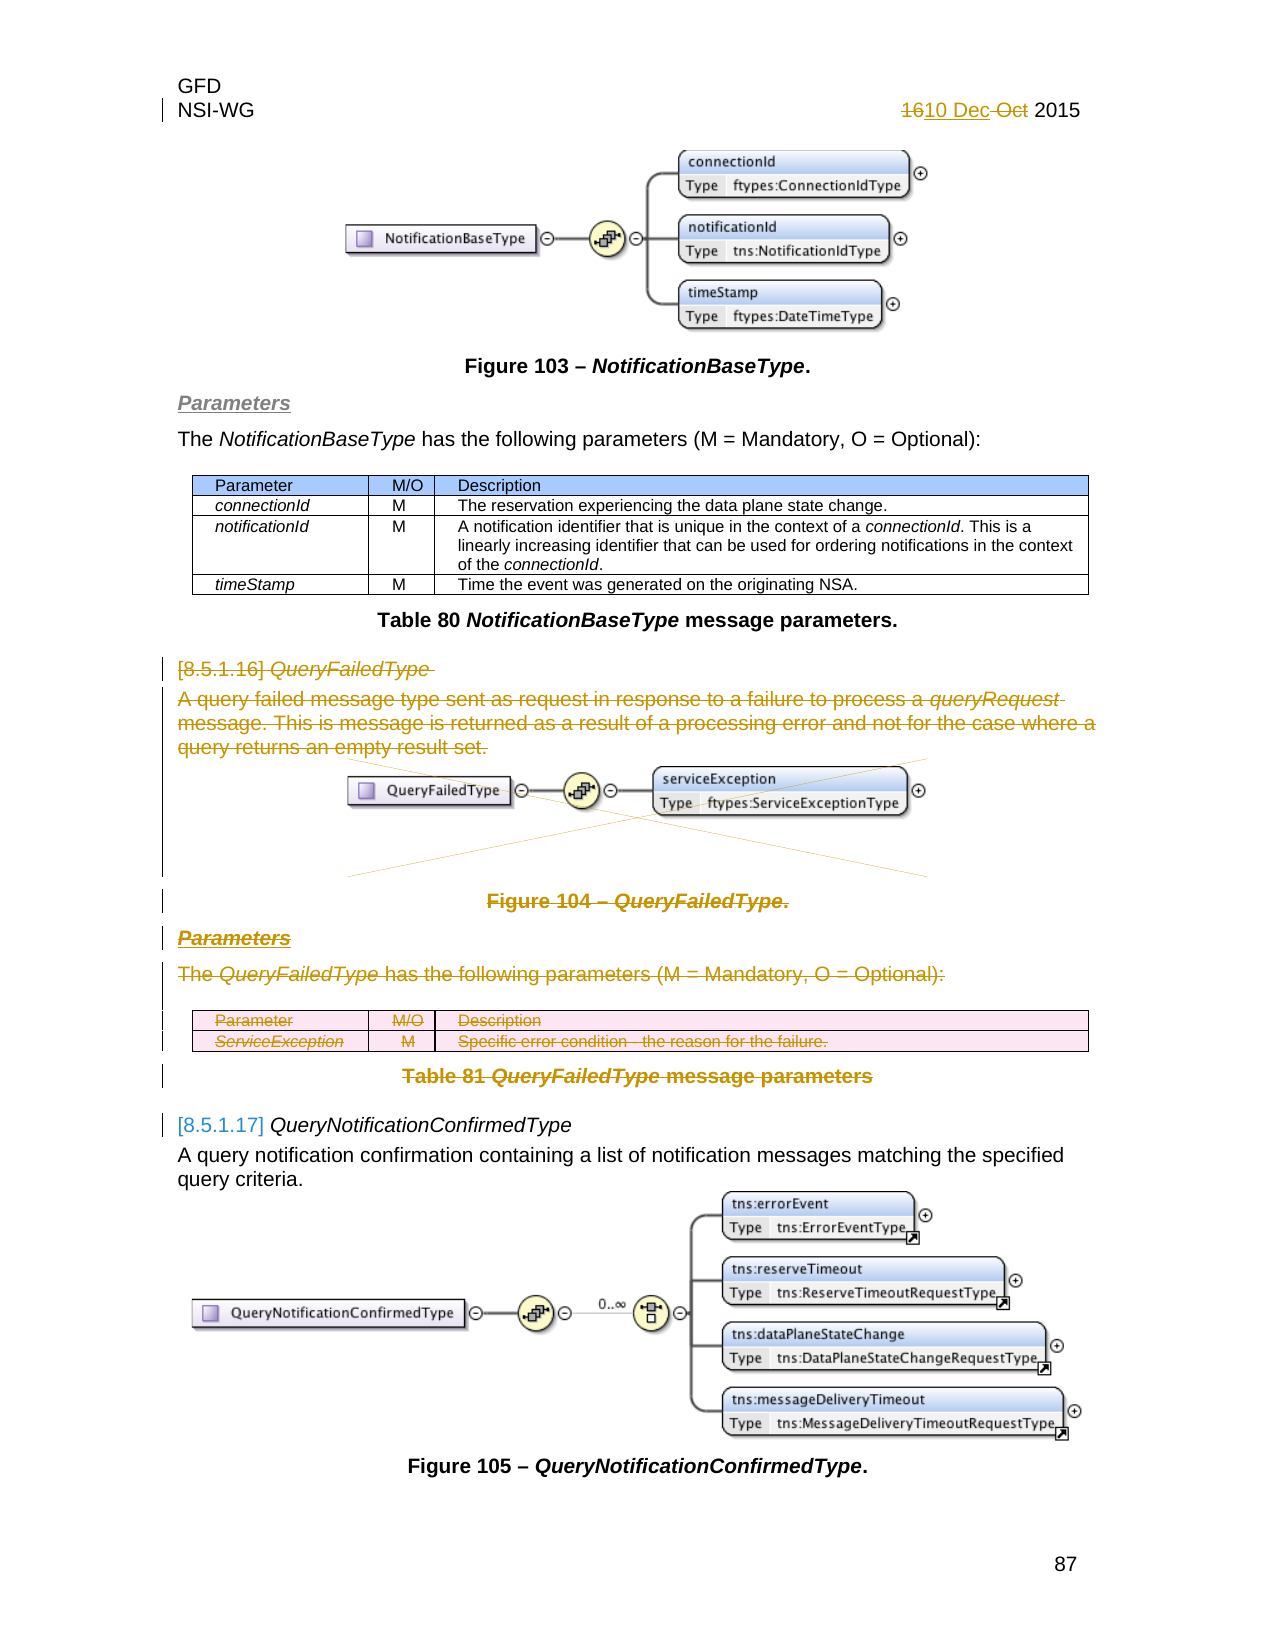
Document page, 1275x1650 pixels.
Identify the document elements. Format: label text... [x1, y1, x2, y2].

text Table 80 NotificationBaseType message parameters. [177, 608, 1098, 632]
text Figure 103 – NotificationBaseType. [177, 354, 1098, 378]
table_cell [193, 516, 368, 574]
picture [389, 766, 886, 817]
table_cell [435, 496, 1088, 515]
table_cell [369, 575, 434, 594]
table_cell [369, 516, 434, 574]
picture [191, 1191, 1084, 1442]
picture [642, 766, 928, 822]
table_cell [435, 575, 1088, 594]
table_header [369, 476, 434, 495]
picture [347, 766, 633, 822]
text A query notification confirmation containing a list of notification messages matching the specified query criteria. [177, 1143, 1098, 1191]
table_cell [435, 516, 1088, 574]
text The NotificationBaseType has the following parameters (M = Mandatory, O = Optional): [177, 427, 1098, 451]
picture [345, 150, 930, 335]
text Figure – QueryNotificationConfirmedType. [177, 1454, 1098, 1478]
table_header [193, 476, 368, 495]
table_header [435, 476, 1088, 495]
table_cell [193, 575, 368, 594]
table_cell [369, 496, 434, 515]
picture [623, 818, 652, 822]
text Parameters [177, 391, 1098, 414]
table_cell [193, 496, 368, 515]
subtitle QueryNotificationConfirmedType [177, 1113, 1098, 1137]
